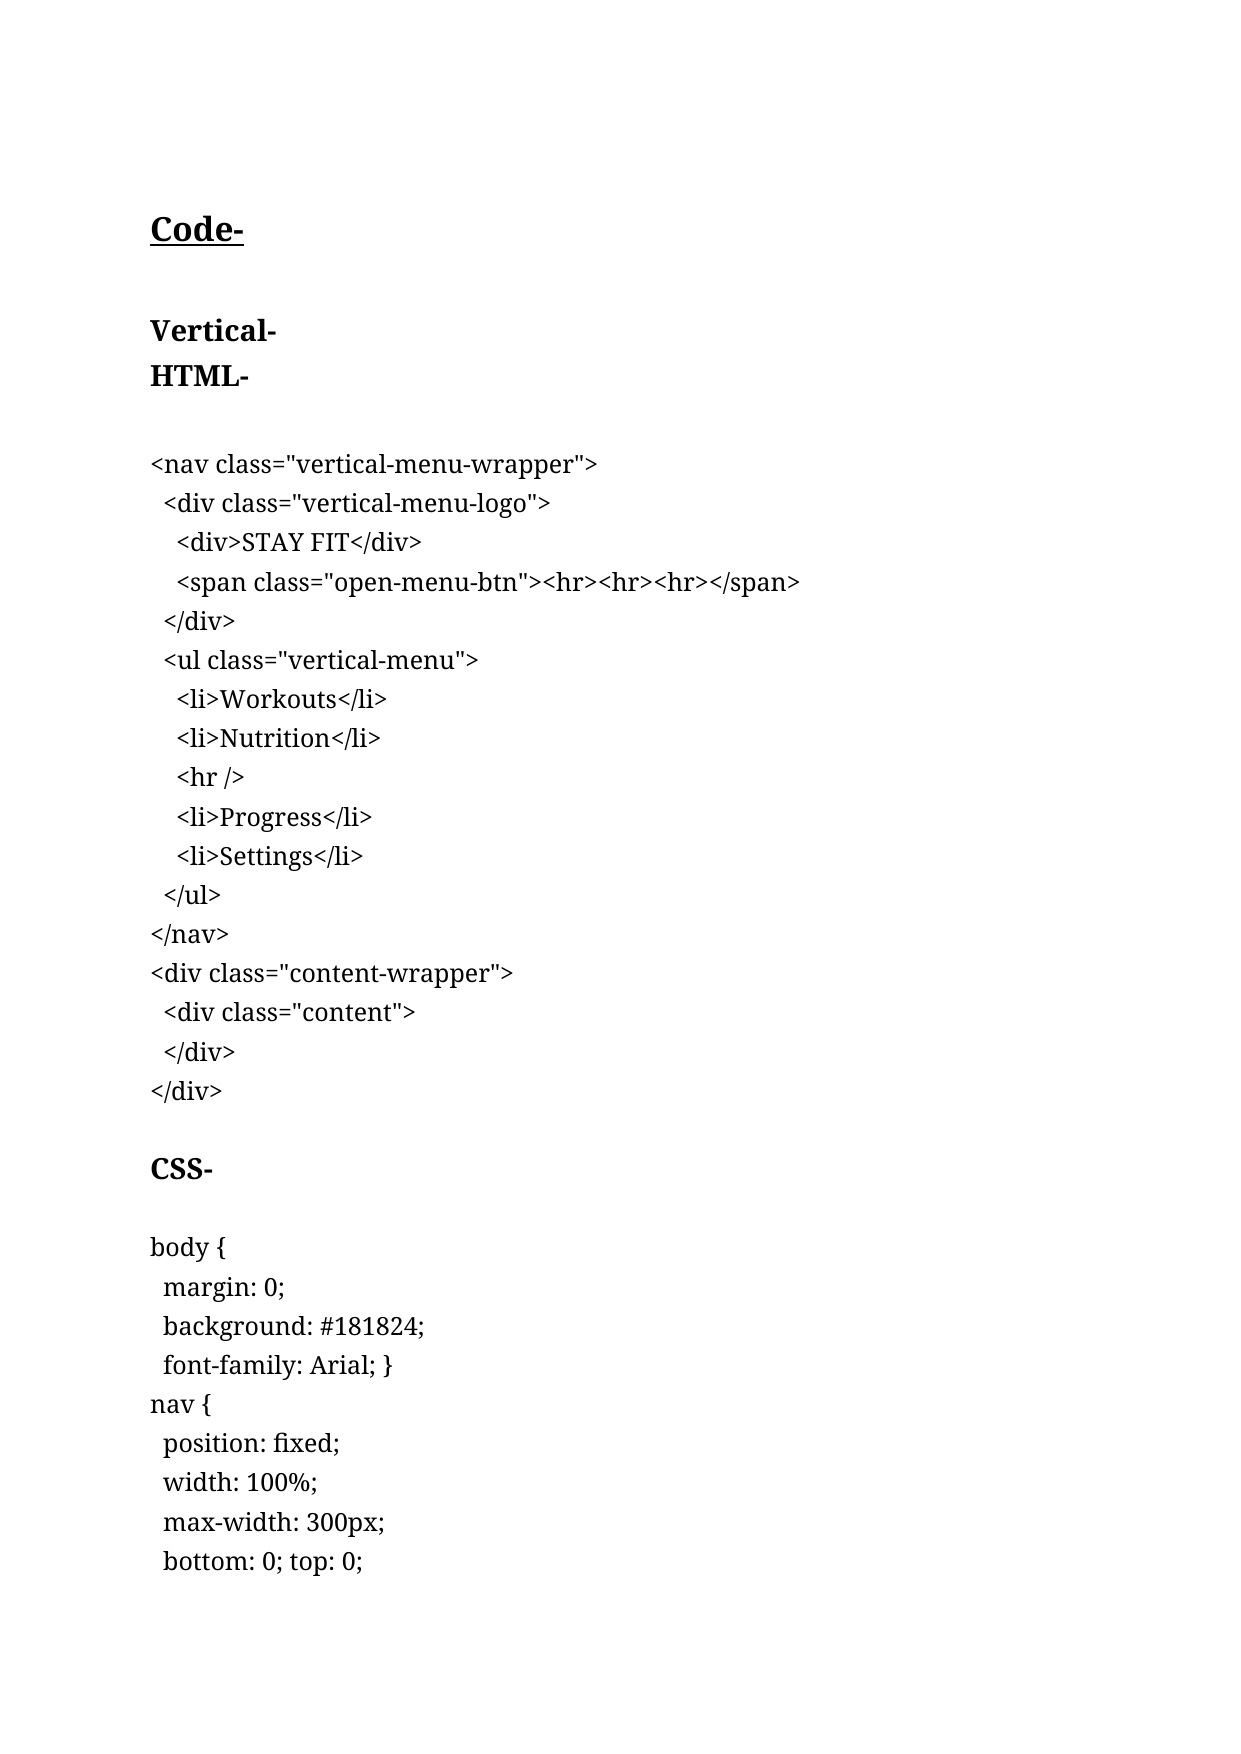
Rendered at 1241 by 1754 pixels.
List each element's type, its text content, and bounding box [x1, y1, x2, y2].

text HTML- [150, 355, 1090, 395]
text <li>Progress</li> [150, 799, 1090, 833]
text <div>STAY FIT</div> [150, 525, 1090, 559]
text margin: 0; [150, 1269, 1090, 1303]
text bottom: 0; top: 0; [150, 1543, 1090, 1577]
text <hr /> [150, 760, 1090, 794]
text max-width: 300px; [150, 1504, 1090, 1538]
text <div class="vertical-menu-logo"> [150, 486, 1090, 520]
text nav { [150, 1387, 1090, 1421]
text <ul class="vertical-menu"> [150, 642, 1090, 677]
text </ul> [150, 877, 1090, 912]
text </div> [150, 1034, 1090, 1068]
text background: #181824; [150, 1308, 1090, 1342]
text Vertical- [150, 310, 1090, 349]
text <div class="content"> [150, 995, 1090, 1029]
text CSS- [150, 1148, 1090, 1188]
text <li>Settings</li> [150, 838, 1090, 872]
text </div> [150, 1073, 1090, 1107]
text Code- [150, 205, 1090, 251]
text width: 100%; [150, 1465, 1090, 1499]
text </div> [150, 603, 1090, 637]
text font-family: Arial; } [150, 1347, 1090, 1382]
text </nav> [150, 917, 1090, 951]
text <li>Workouts</li> [150, 682, 1090, 716]
text body { [150, 1230, 1090, 1264]
text <span class="open-menu-btn"><hr><hr><hr></span> [150, 564, 1090, 598]
text <nav class="vertical-menu-wrapper"> [150, 447, 1090, 481]
text <li>Nutrition</li> [150, 721, 1090, 755]
text position: fixed; [150, 1426, 1090, 1460]
text <div class="content-wrapper"> [150, 956, 1090, 990]
